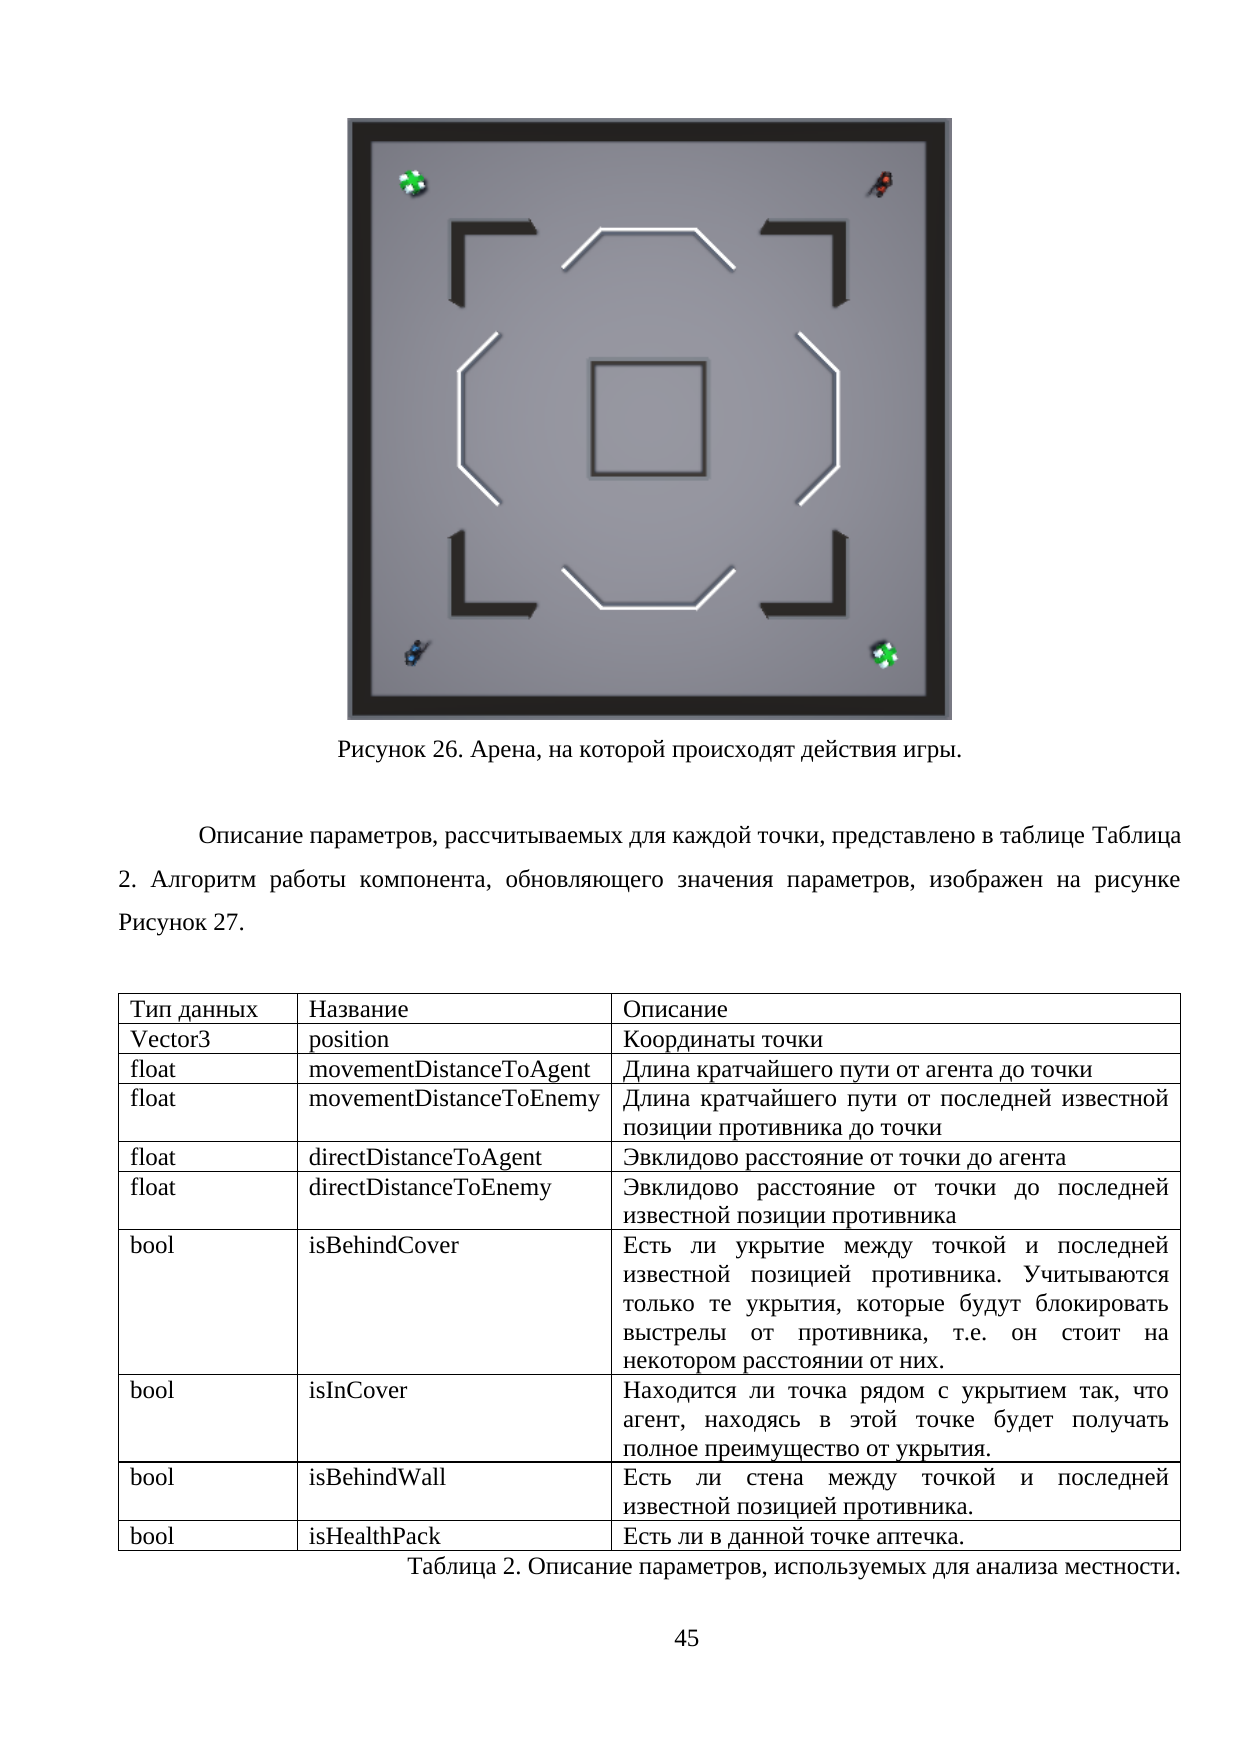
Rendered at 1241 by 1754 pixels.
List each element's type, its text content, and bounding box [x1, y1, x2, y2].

table_cell float [119, 1172, 297, 1229]
text Описание параметров, рассчитываемых для каждой точки, представлено в таблице 2. Алгоритм работы компонента, обновляющего значения параметров, изображен на рисунке 27. [118, 821, 1181, 936]
picture [347, 118, 952, 720]
table_cell Есть ли укрытие между точкой и последней известной позицией противника. Учитываются только те укрытия, которые будут блокировать выстрелы от противника, т.е. он стоит на некотором расстоянии от них. [612, 1230, 1180, 1374]
table_header Описание [612, 994, 1180, 1023]
table_cell float [119, 1142, 297, 1171]
table_cell float [119, 1054, 297, 1082]
table_cell Длина кратчайшего пути от последней известной позиции противника до точки [612, 1084, 1180, 1141]
table_cell Находится ли точка рядом с укрытием так, что агент, находясь в этой точке будет получать полное преимущество от укрытия. [612, 1375, 1180, 1461]
table_cell float [119, 1084, 297, 1141]
table_cell Vector3 [119, 1024, 297, 1053]
table_cell Есть ли стена между точкой и последней известной позицией противника. [612, 1463, 1180, 1520]
table_cell bool [119, 1463, 297, 1520]
table_cell bool [119, 1521, 297, 1550]
table_cell Длина кратчайшего пути от агента до точки [612, 1054, 1180, 1082]
table_cell bool [119, 1230, 297, 1374]
table_cell isBehindWall [298, 1463, 611, 1520]
table_header Название [298, 994, 611, 1023]
table_cell movementDistanceToEnemy [298, 1084, 611, 1141]
table_cell movementDistanceToAgent [298, 1054, 611, 1082]
text Таблица 2. Описание параметров, используемых для анализа местности. [118, 1551, 1181, 1579]
table_header Тип данных [119, 994, 297, 1023]
table_cell Эвклидово расстояние от точки до агента [612, 1142, 1180, 1171]
table_cell directDistanceToAgent [298, 1142, 611, 1171]
table_cell bool [119, 1375, 297, 1461]
table_cell Эвклидово расстояние от точки до последней известной позиции противника [612, 1172, 1180, 1229]
table_cell isHealthPack [298, 1521, 611, 1550]
table_cell position [298, 1024, 611, 1053]
table_cell isInCover [298, 1375, 611, 1461]
text Рисунок 26. Арена, на которой происходят действия игры. [118, 734, 1181, 763]
table_cell Координаты точки [612, 1024, 1180, 1053]
table_cell isBehindCover [298, 1230, 611, 1374]
table_cell directDistanceToEnemy [298, 1172, 611, 1229]
table_cell Есть ли в данной точке аптечка. [612, 1521, 1180, 1550]
